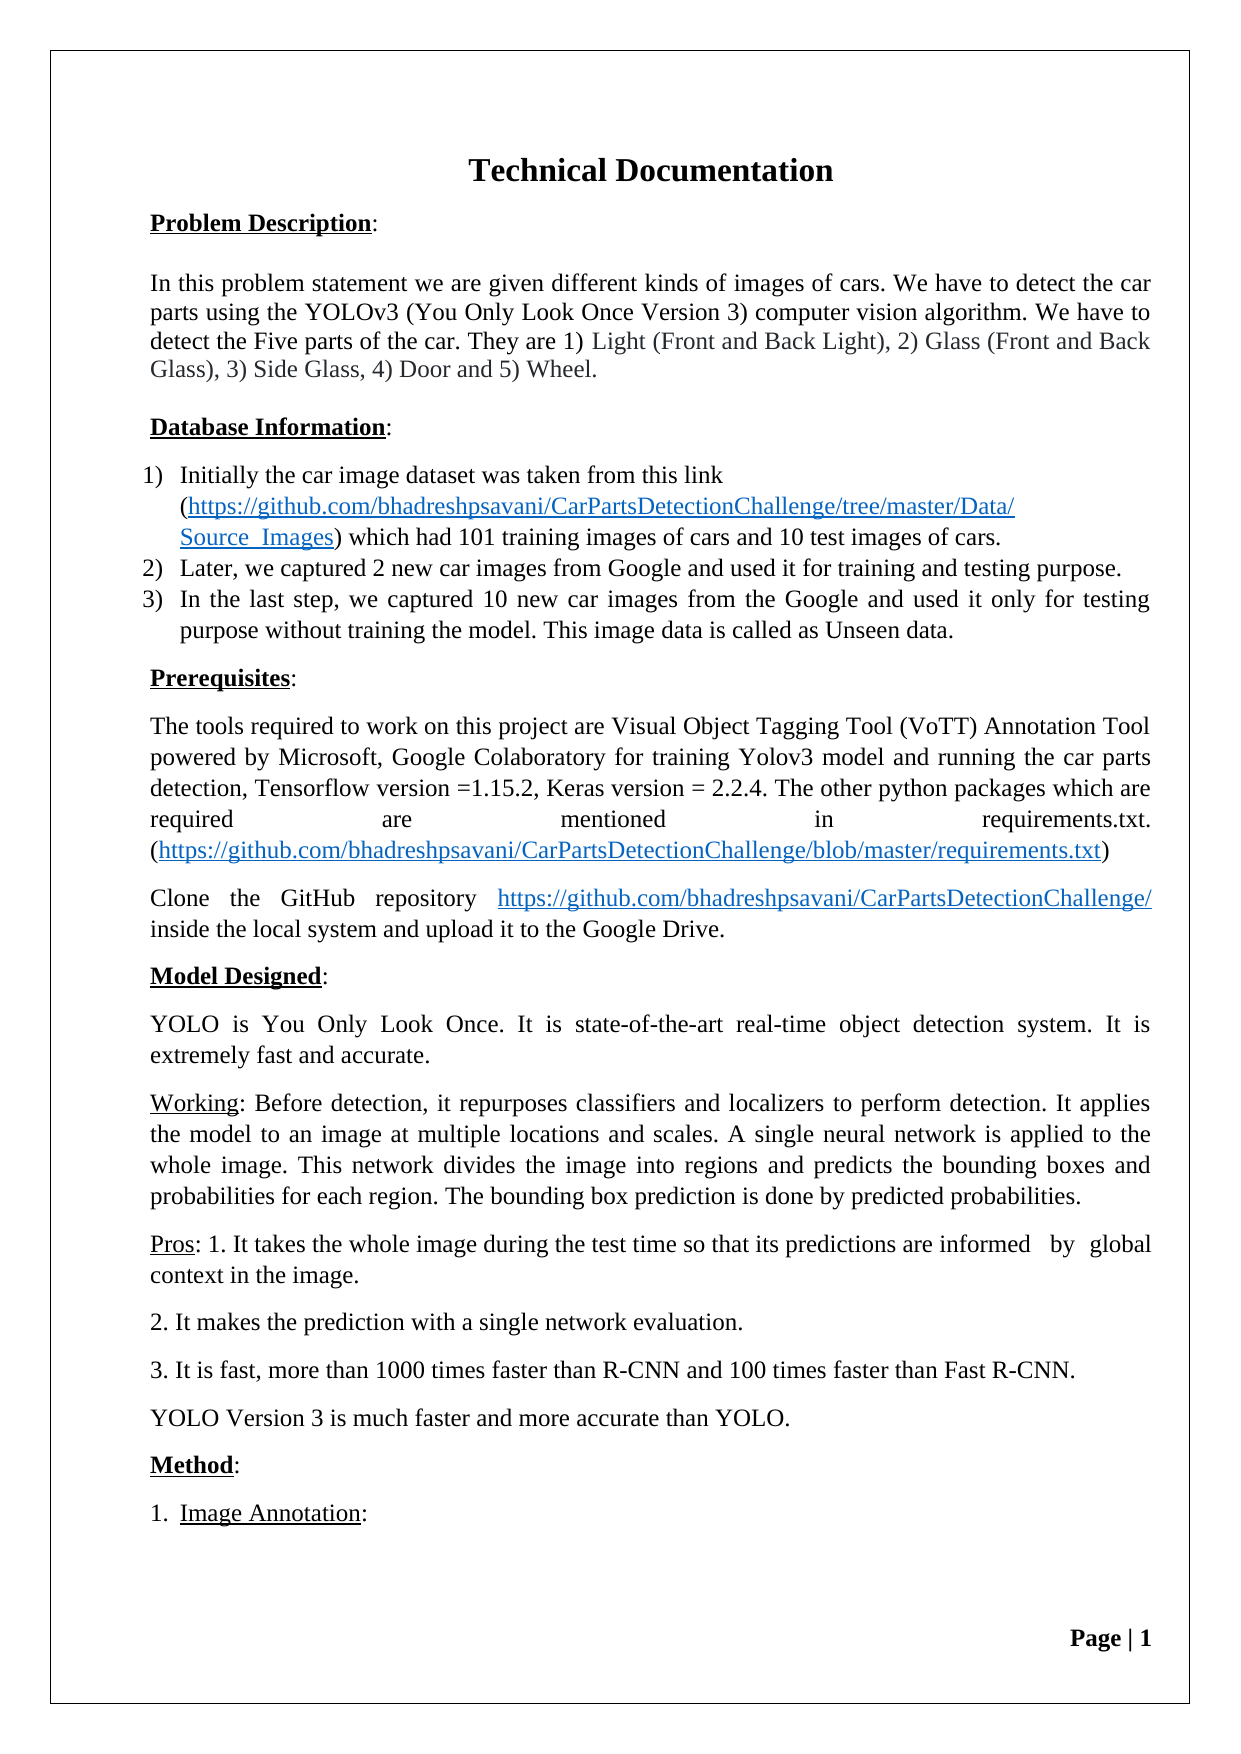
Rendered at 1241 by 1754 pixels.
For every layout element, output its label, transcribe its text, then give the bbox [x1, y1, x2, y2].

text Pros: 1. It takes the whole image during the test time so that its predictions are informed by global context in the image. [150, 1229, 1152, 1288]
list (https://github.com/bhadreshpsavani/CarPartsDetectionChallenge/tree/master/Data/Source_Images) which had 101 training images of cars and 10 test images of cars. [179, 491, 1152, 551]
text YOLO Version 3 is much faster and more accurate than YOLO. [150, 1403, 1152, 1432]
list Image Annotation: [150, 1498, 1152, 1527]
list Later, we captured 2 new car images from Google and used it for training and testing purpose. [142, 553, 1152, 582]
text Prerequisites: [150, 663, 1152, 692]
text 3. It is fast, more than 1000 times faster than R-CNN and 100 times faster than Fast R-CNN. [150, 1355, 1152, 1384]
text 2. It makes the prediction with a single network evaluation. [150, 1307, 1152, 1336]
list Initially the car image dataset was taken from this link [142, 460, 1152, 489]
text Model Designed: [150, 961, 1152, 990]
text In this problem statement we are given different kinds of images of cars. We have to detect the car parts using the YOLOv3 (You Only Look Once Version 3) computer vision algorithm. We have to detect the Five parts of the car. They are 1) Light (Front and Back Light), 2) Glass (Front and Back Glass), 3) Side Glass, 4) Door and 5) Wheel. [150, 268, 1152, 383]
text The tools required to work on this project are Visual Object Tagging Tool (VoTT) Annotation Tool powered by Microsoft, Google Colaboratory for training Yolov3 model and running the car parts detection, Tensorflow version =1.15.2, Keras version = 2.2.4. The other python packages which are required are mentioned in requirements.txt. (https://github.com/bhadreshpsavani/CarPartsDetectionChallenge/blob/master/requirements.txt) [150, 711, 1152, 864]
text Database Information: [150, 412, 1152, 441]
text YOLO is You Only Look Once. It is state-of-the-art real-time object detection system. It is extremely fast and accurate. [150, 1009, 1152, 1069]
text Clone the GitHub repository https://github.com/bhadreshpsavani/CarPartsDetectionChallenge/ inside the local system and upload it to the Google Drive. [150, 883, 1152, 942]
list In the last step, we captured 10 new car images from the Google and used it only for testing purpose without training the model. This image data is called as Unseen data. [142, 584, 1152, 644]
text Technical Documentation [150, 150, 1152, 188]
text Problem Description: [150, 208, 1152, 237]
text Working: Before detection, it repurposes classifiers and localizers to perform detection. It applies the model to an image at multiple locations and scales. A single neural network is applied to the whole image. This network divides the image into regions and predicts the bounding boxes and probabilities for each region. The bounding box prediction is done by predicted probabilities. [150, 1088, 1152, 1210]
text Method: [150, 1451, 1152, 1479]
